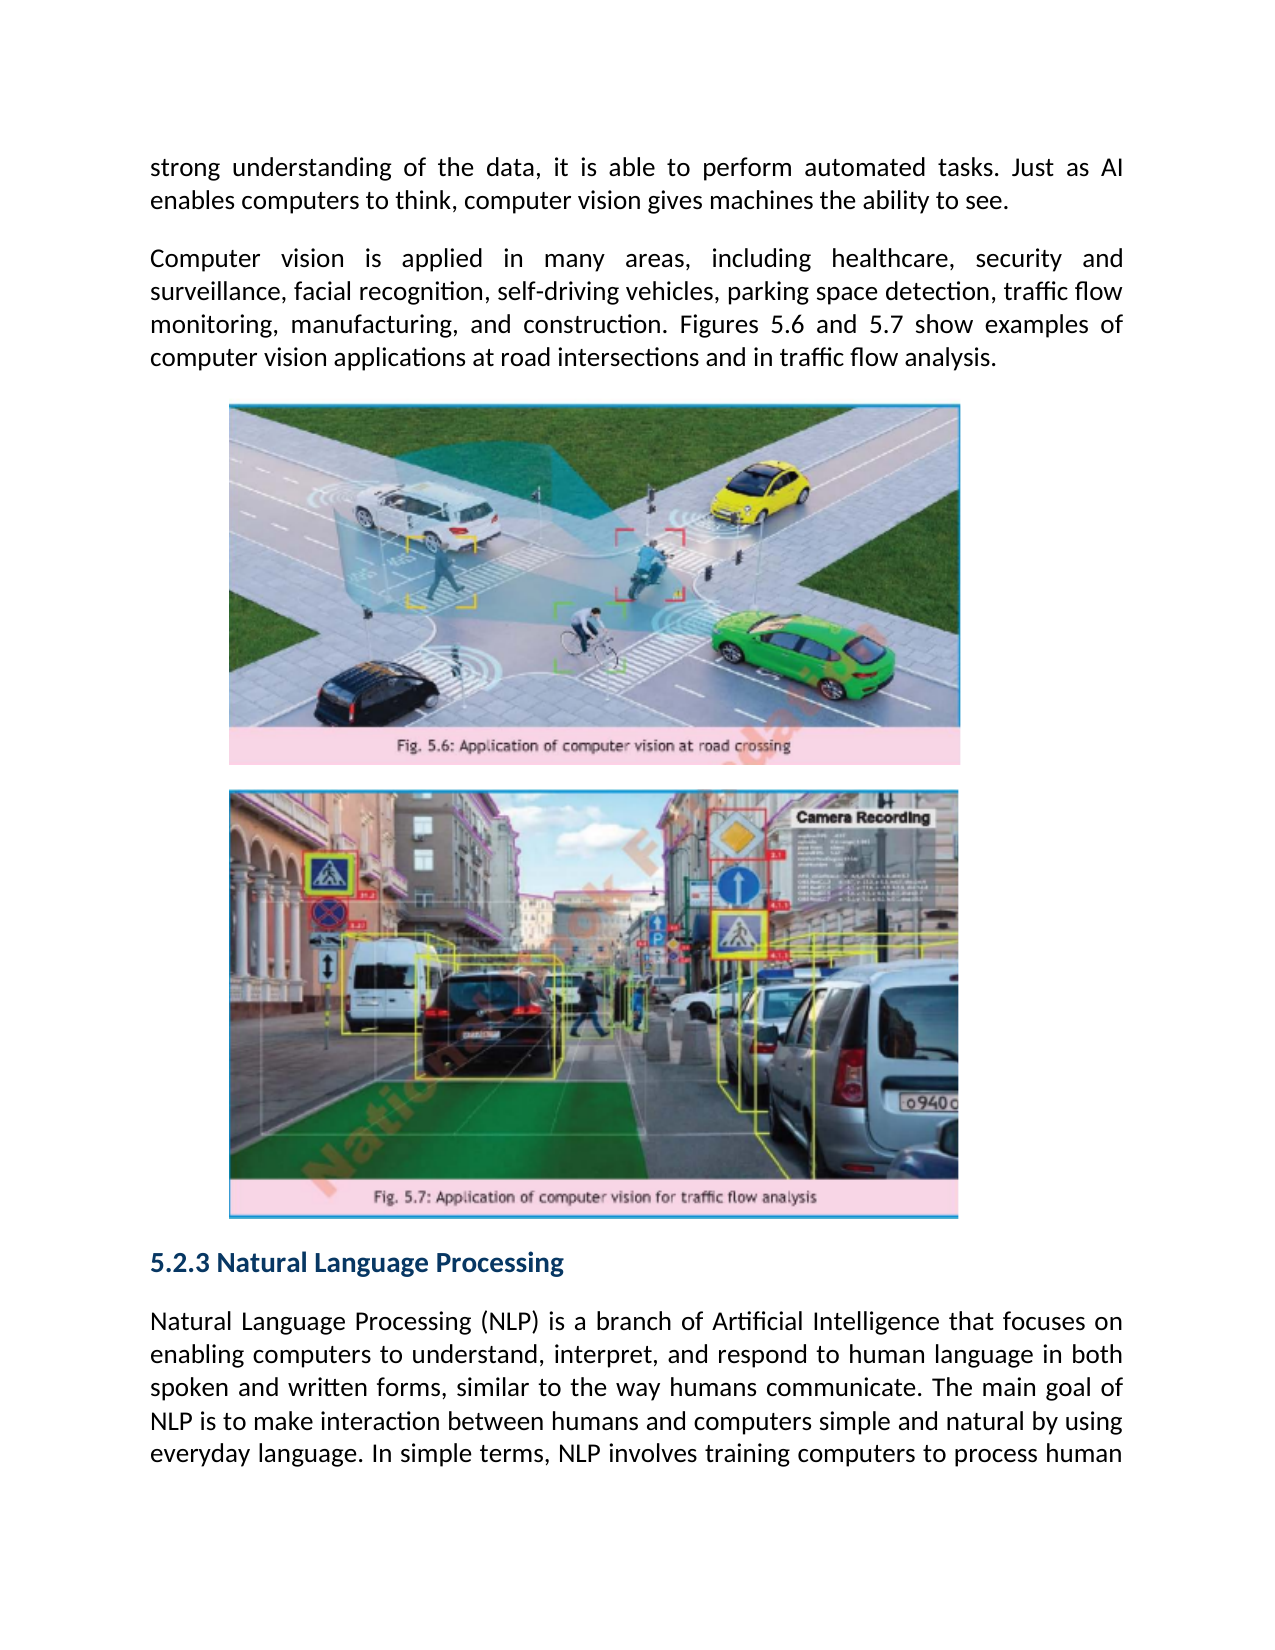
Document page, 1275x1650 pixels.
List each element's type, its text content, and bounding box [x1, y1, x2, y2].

picture [229, 398, 961, 765]
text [150, 150, 1125, 216]
picture [229, 789, 959, 1215]
text 5.2.3 Natural Language Processing [150, 1244, 1125, 1279]
text Computer vision is applied in many areas, including healthcare, security and surveillance, facial recognition, self-driving vehicles, parking space detection, traffic flow monitoring, manufacturing, and construction. Figures 5.6 and 5.7 show examples of computer vision applications at road intersections and in traffic flow analysis. [150, 241, 1125, 373]
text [150, 1304, 1125, 1470]
